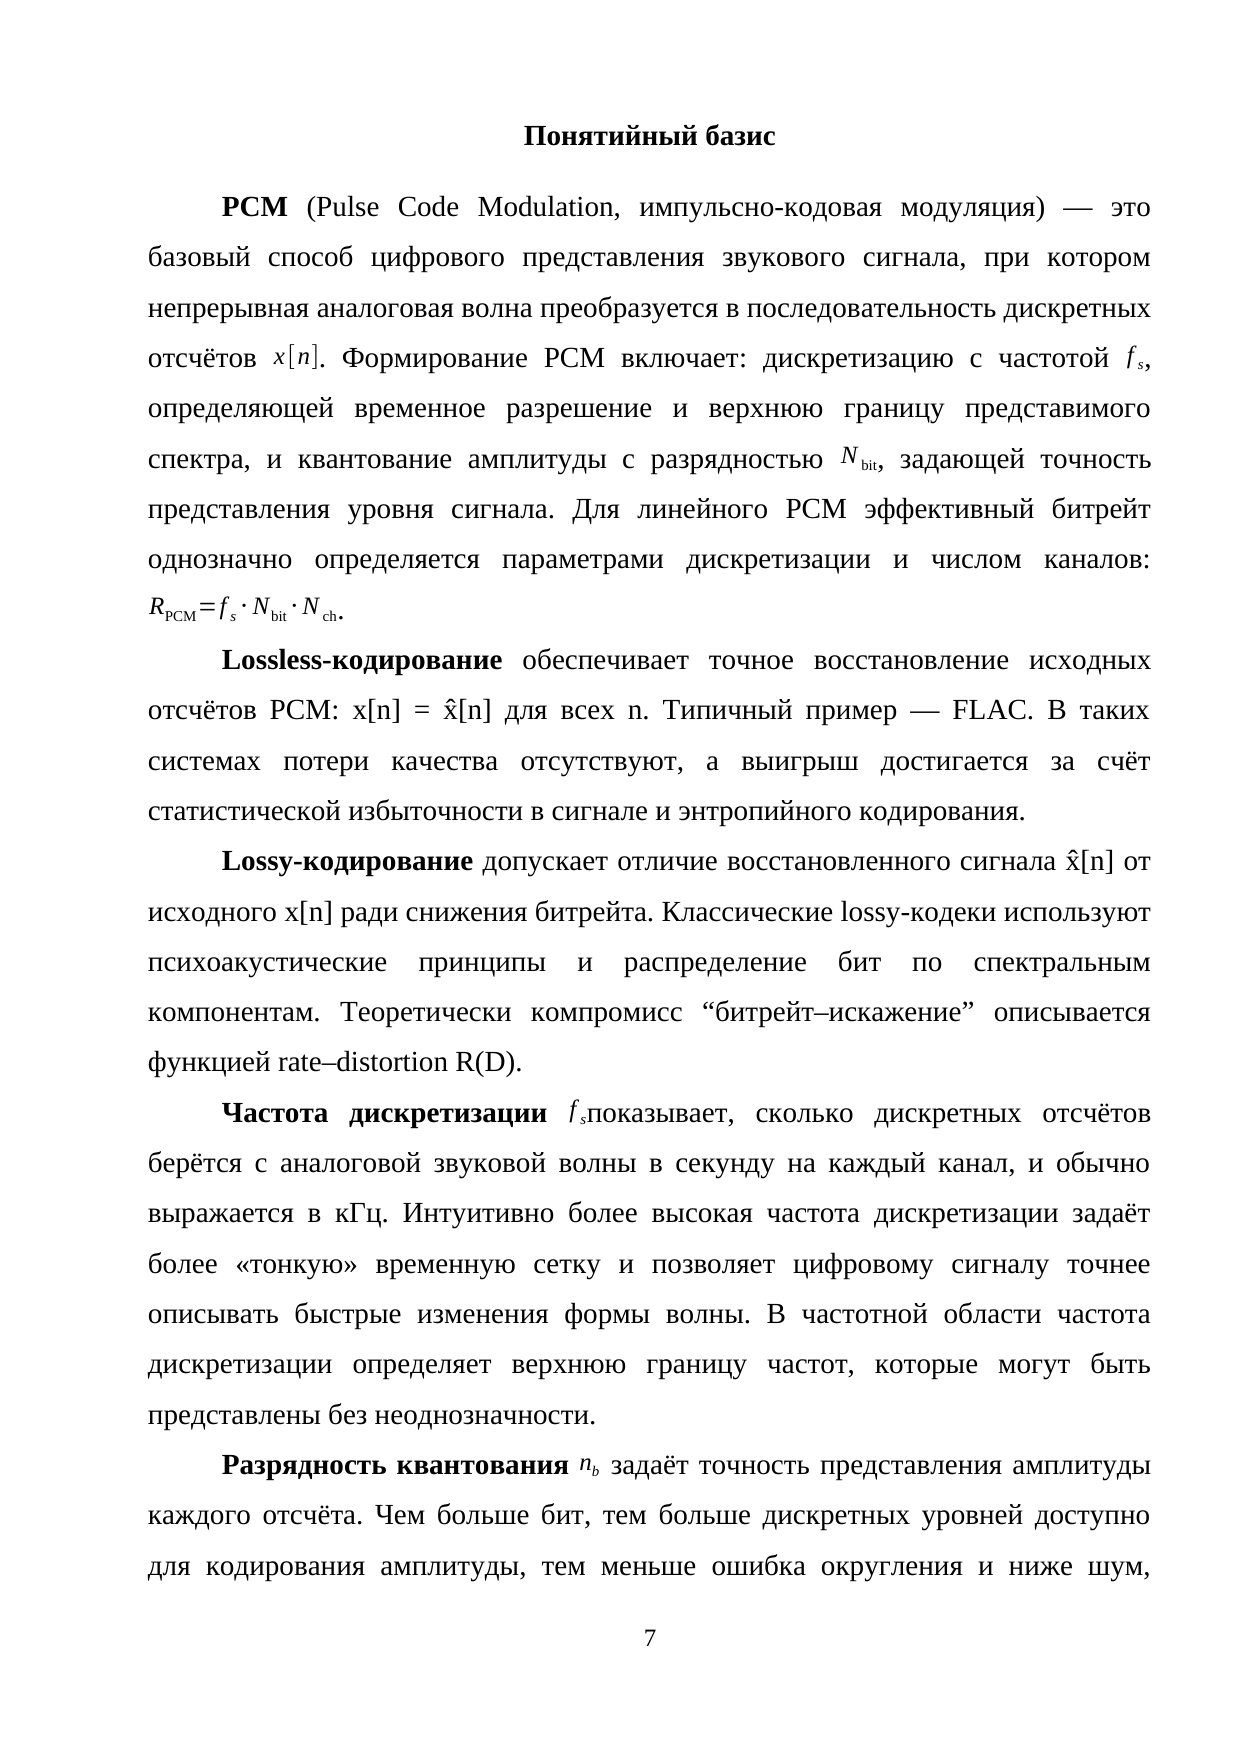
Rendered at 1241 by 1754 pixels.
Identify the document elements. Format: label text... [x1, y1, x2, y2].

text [148, 1447, 1152, 1581]
text Lossy-кодирование допускает отличие восстановленного сигнала x̂[n] от исходного x[n] ради снижения битрейта. Классические lossy-кодеки используют психоакустические принципы и распределение бит по спектральным компонентам. Теоретически компромисс “битрейт–искажение” описывается функцией rate–distortion R(D). [148, 843, 1152, 1078]
text Lossless-кодирование обеспечивает точное восстановление исходных отсчётов PCM: x[n] = x̂[n] для всех n. Типичный пример — FLAC. В таких системах потери качества отсутствуют, а выигрыш достигается за счёт статистической избыточности в сигнале и энтропийного кодирования. [148, 642, 1152, 827]
text Частота дискретизации показывает, сколько дискретных отсчётов берётся с аналоговой звуковой волны в секунду на каждый канал, и обычно выражается в кГц. Интуитивно более высокая частота дискретизации задаёт более «тонкую» временную сетку и позволяет цифровому сигналу точнее описывать быстрые изменения формы волны. В частотной области частота дискретизации определяет верхнюю границу частот, которые могут быть представлены без неоднозначности. [148, 1095, 1152, 1430]
text PCM (Pulse Code Modulation, импульсно-кодовая модуляция) — это базовый способ цифрового представления звукового сигнала, при котором непрерывная аналоговая волна преобразуется в последовательность дискретных отсчётов . Формирование PCM включает: дискретизацию с частотой , определяющей временное разрешение и верхнюю границу представимого спектра, и квантование амплитуды с разрядностью , задающей точность представления уровня сигнала. Для линейного PCM эффективный битрейт однозначно определяется параметрами дискретизации и числом каналов: . [148, 189, 1152, 625]
subtitle Понятийный базис [148, 118, 1152, 152]
